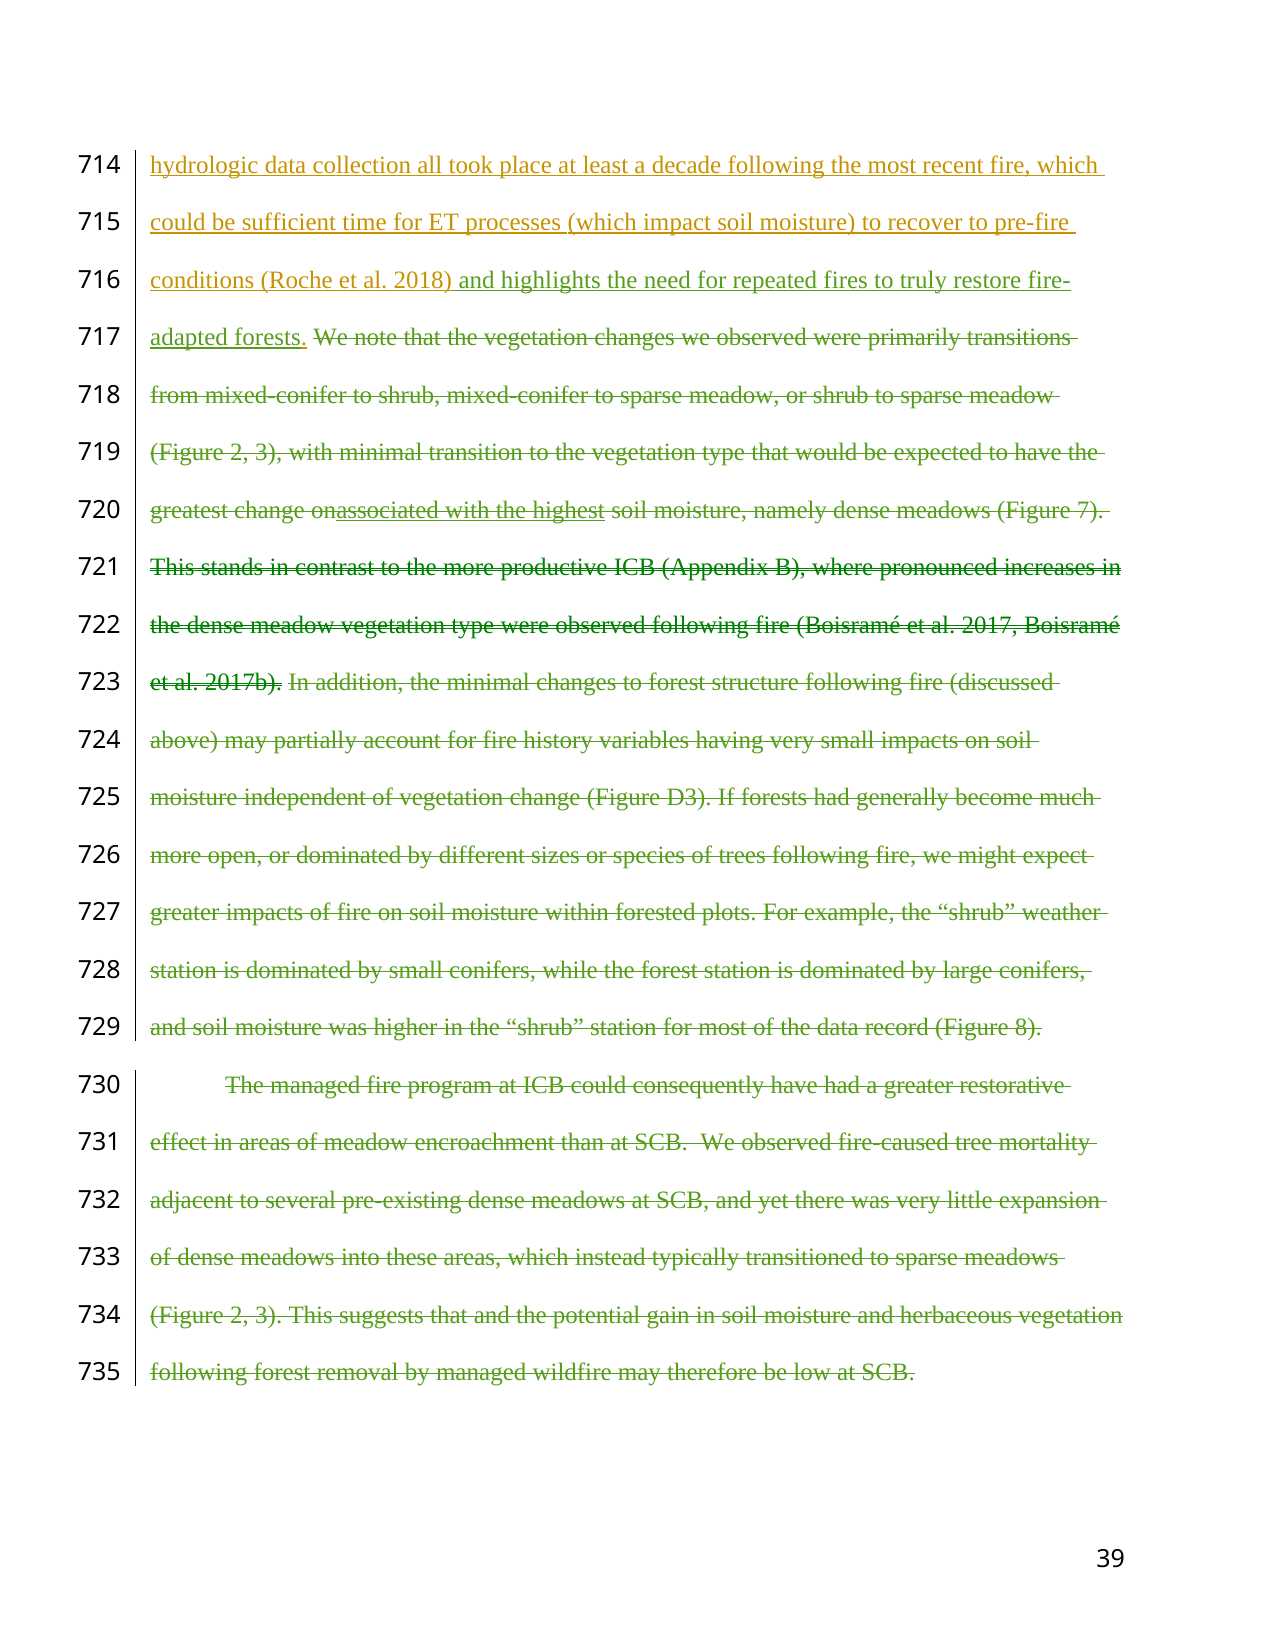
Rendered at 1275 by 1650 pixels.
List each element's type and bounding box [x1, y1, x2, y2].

text [150, 150, 1125, 1041]
